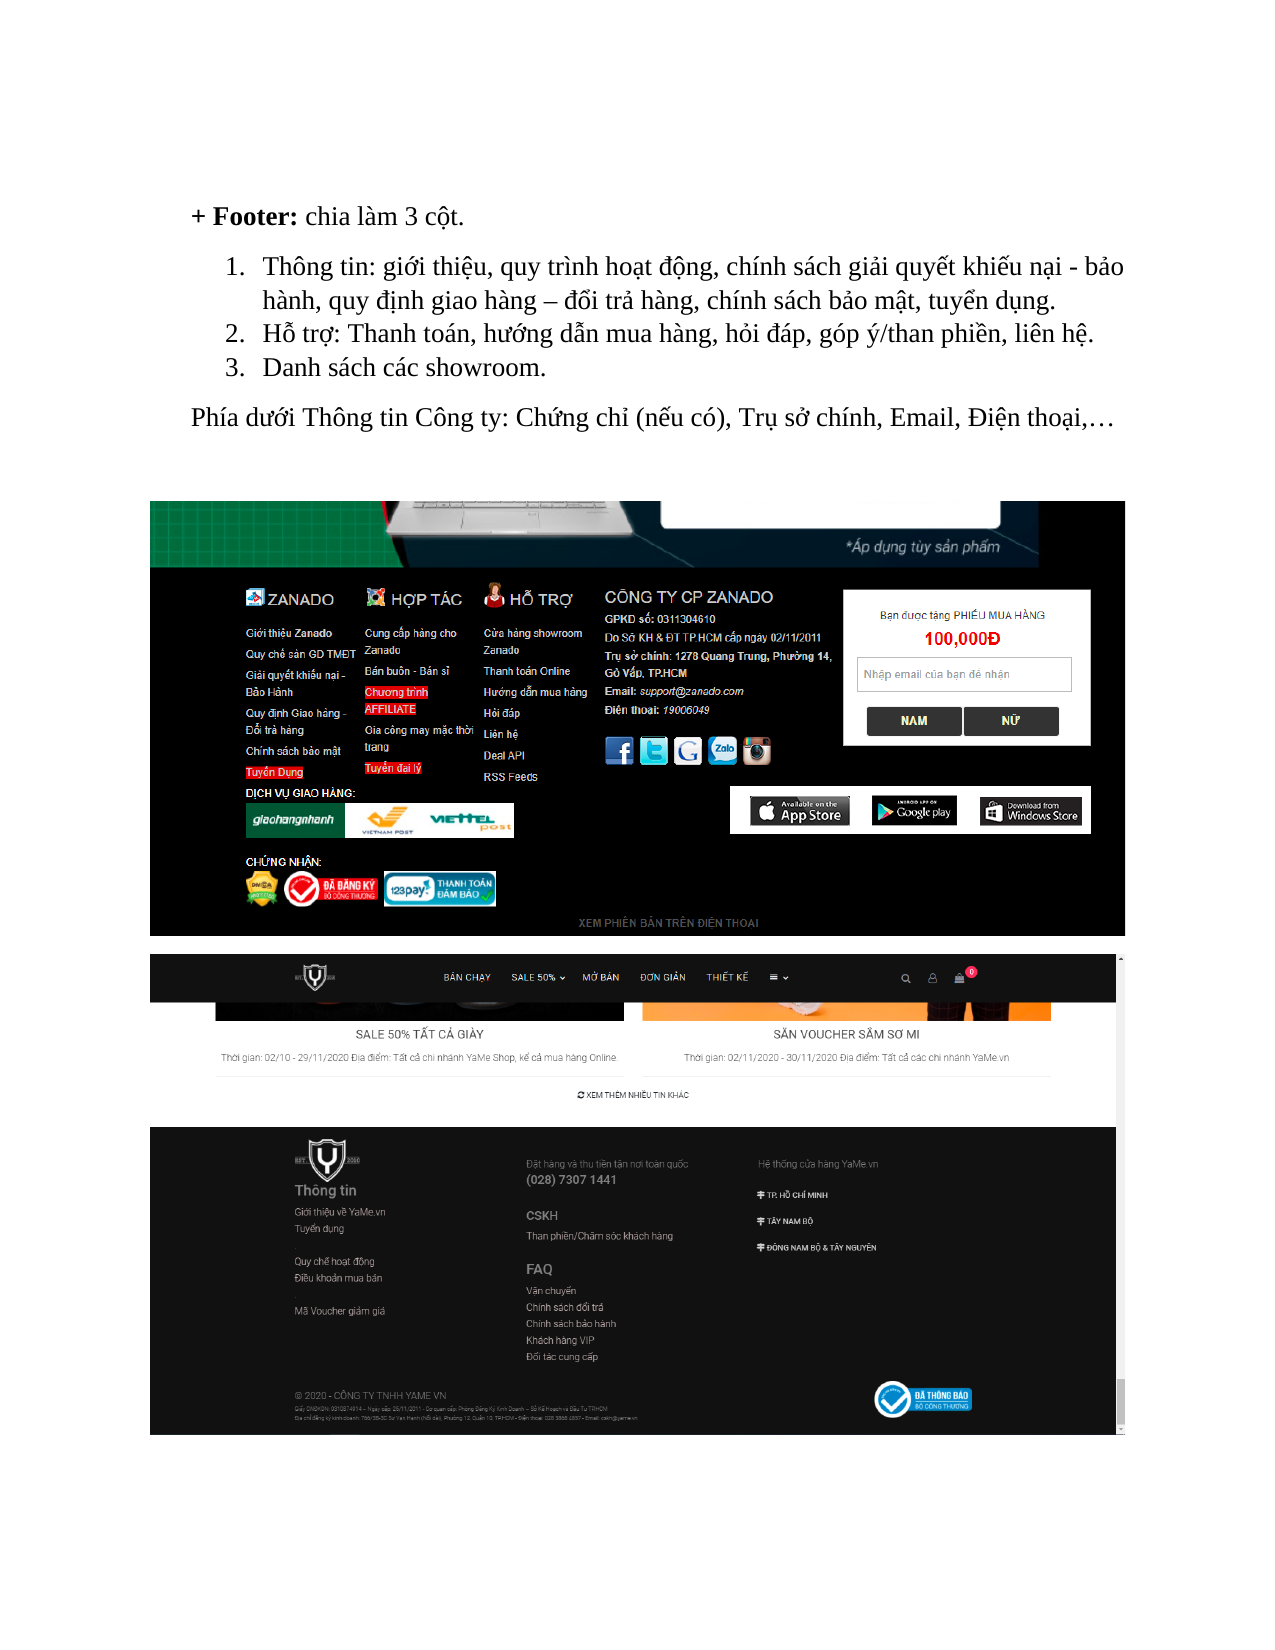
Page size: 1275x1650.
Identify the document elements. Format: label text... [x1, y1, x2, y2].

text + Footer: chia làm 3 cột. [150, 200, 1125, 231]
list Hỗ trợ: Thanh toán, hướng dẫn mua hàng, hỏi đáp, góp ý/than phiền, liên hệ. [225, 317, 1125, 349]
text Phía dưới Thông tin Công ty: Chứng chỉ (nếu có), Trụ sở chính, Email, Điện thoại,… [150, 401, 1125, 432]
picture [150, 954, 1125, 1435]
picture [150, 501, 1125, 936]
list Danh sách các showroom. [225, 351, 1125, 382]
list Thông tin: giới thiệu, quy trình hoạt động, chính sách giải quyết khiếu nại - bảo hành, quy định giao hàng – đổi trả hàng, chính sách bảo mật, tuyển dụng. [225, 250, 1125, 315]
